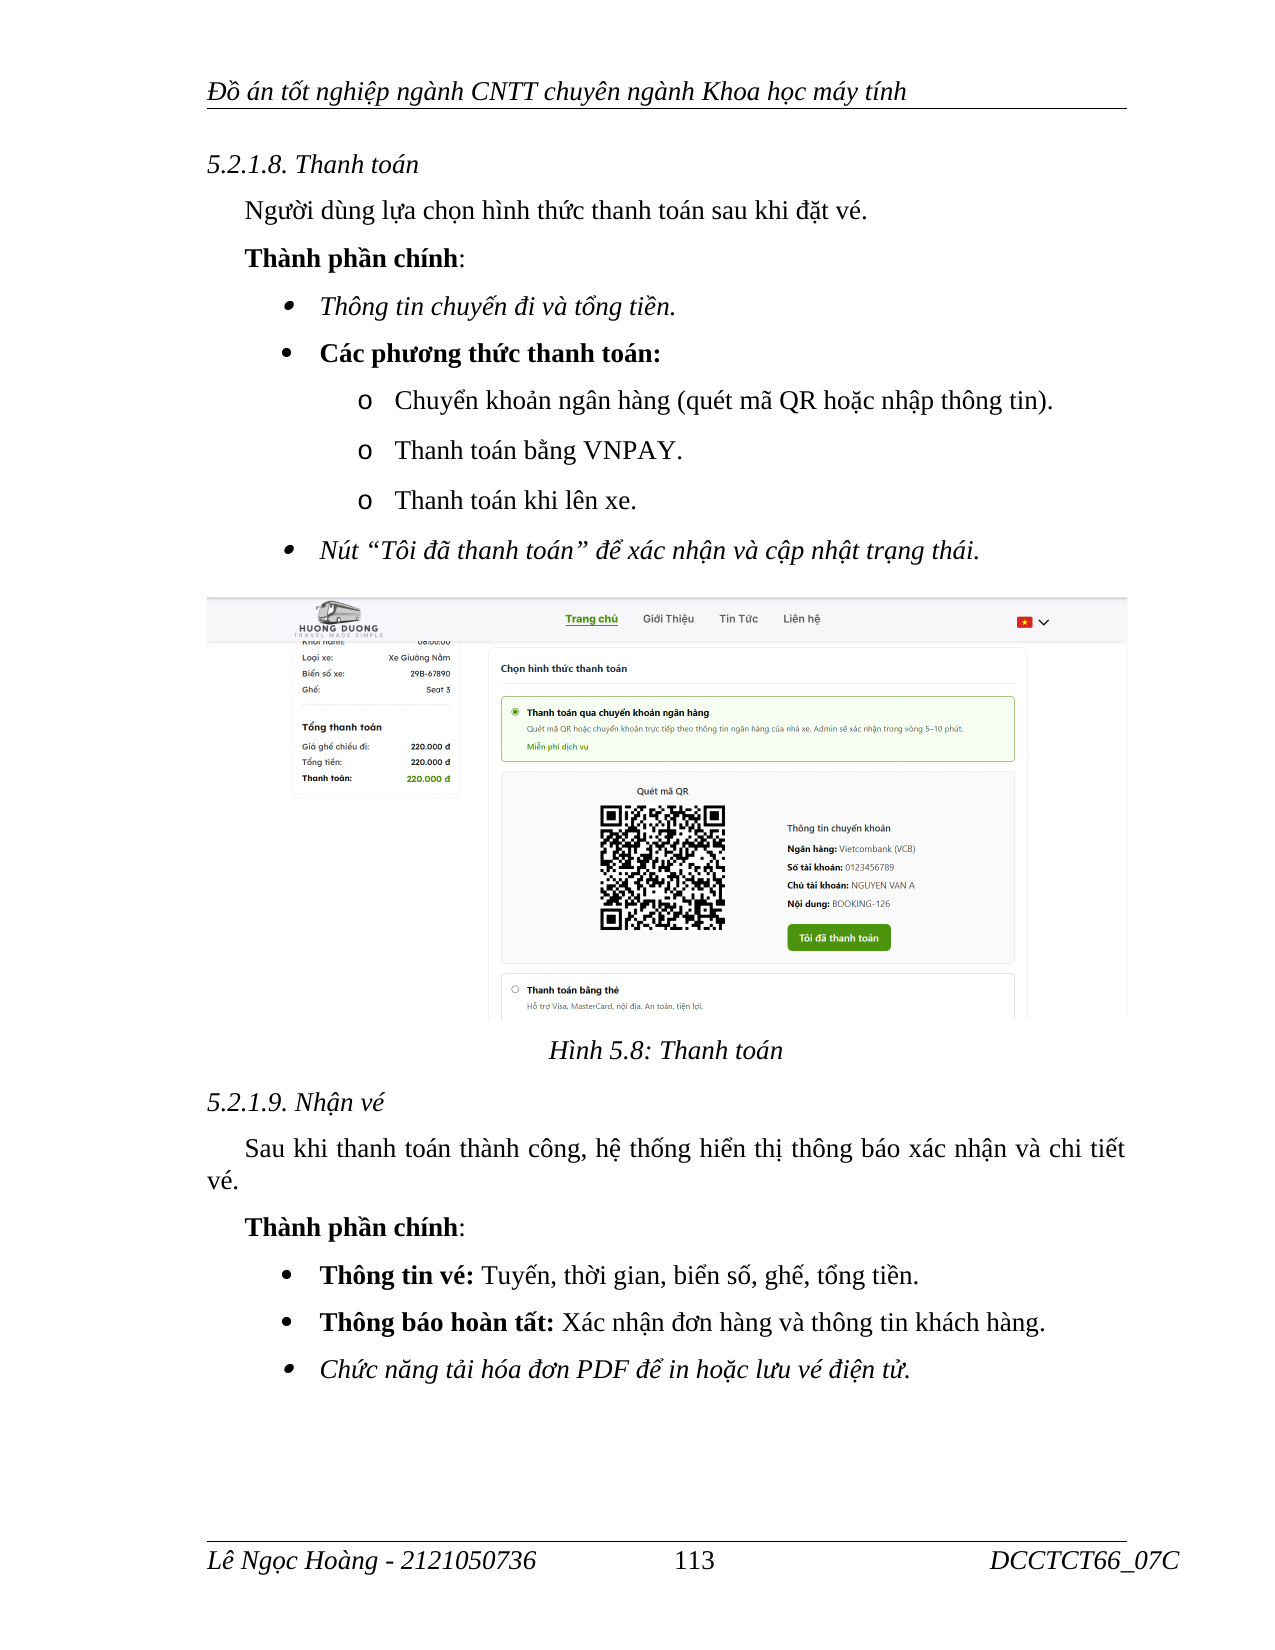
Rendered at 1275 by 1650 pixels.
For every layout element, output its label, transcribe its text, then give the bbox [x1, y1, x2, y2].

text Hình 5.8: Thanh toán [207, 1034, 1127, 1065]
list Các phương thức thanh toán: [282, 337, 1127, 368]
text Sau khi thanh toán thành công, hệ thống hiển thị thông báo xác nhận và chi tiết vé. [207, 1133, 1127, 1195]
list Thông báo hoàn tất: Xác nhận đơn hàng và thông tin khách hàng. [282, 1306, 1127, 1337]
text Thành phần chính: [207, 242, 1127, 273]
list Thanh toán bằng VNPAY. [357, 434, 1127, 467]
picture [206, 597, 1128, 1020]
subtitle 5.2.1.8. Thanh toán [207, 148, 1127, 179]
subtitle 5.2.1.9. Nhận vé [207, 1086, 1127, 1117]
list Chuyển khoản ngân hàng (quét mã QR hoặc nhập thông tin). [357, 384, 1127, 417]
list Thông tin chuyến đi và tổng tiền. [282, 290, 1127, 321]
list Chức năng tải hóa đơn PDF để in hoặc lưu vé điện tử. [282, 1353, 1127, 1384]
list Nút “Tôi đã thanh toán” để xác nhận và cập nhật trạng thái. [282, 534, 1127, 565]
list Thanh toán khi lên xe. [357, 484, 1127, 517]
list Thông tin vé: Tuyến, thời gian, biển số, ghế, tổng tiền. [282, 1259, 1127, 1291]
text Người dùng lựa chọn hình thức thanh toán sau khi đặt vé. [207, 194, 1127, 226]
text Thành phần chính: [207, 1212, 1127, 1243]
